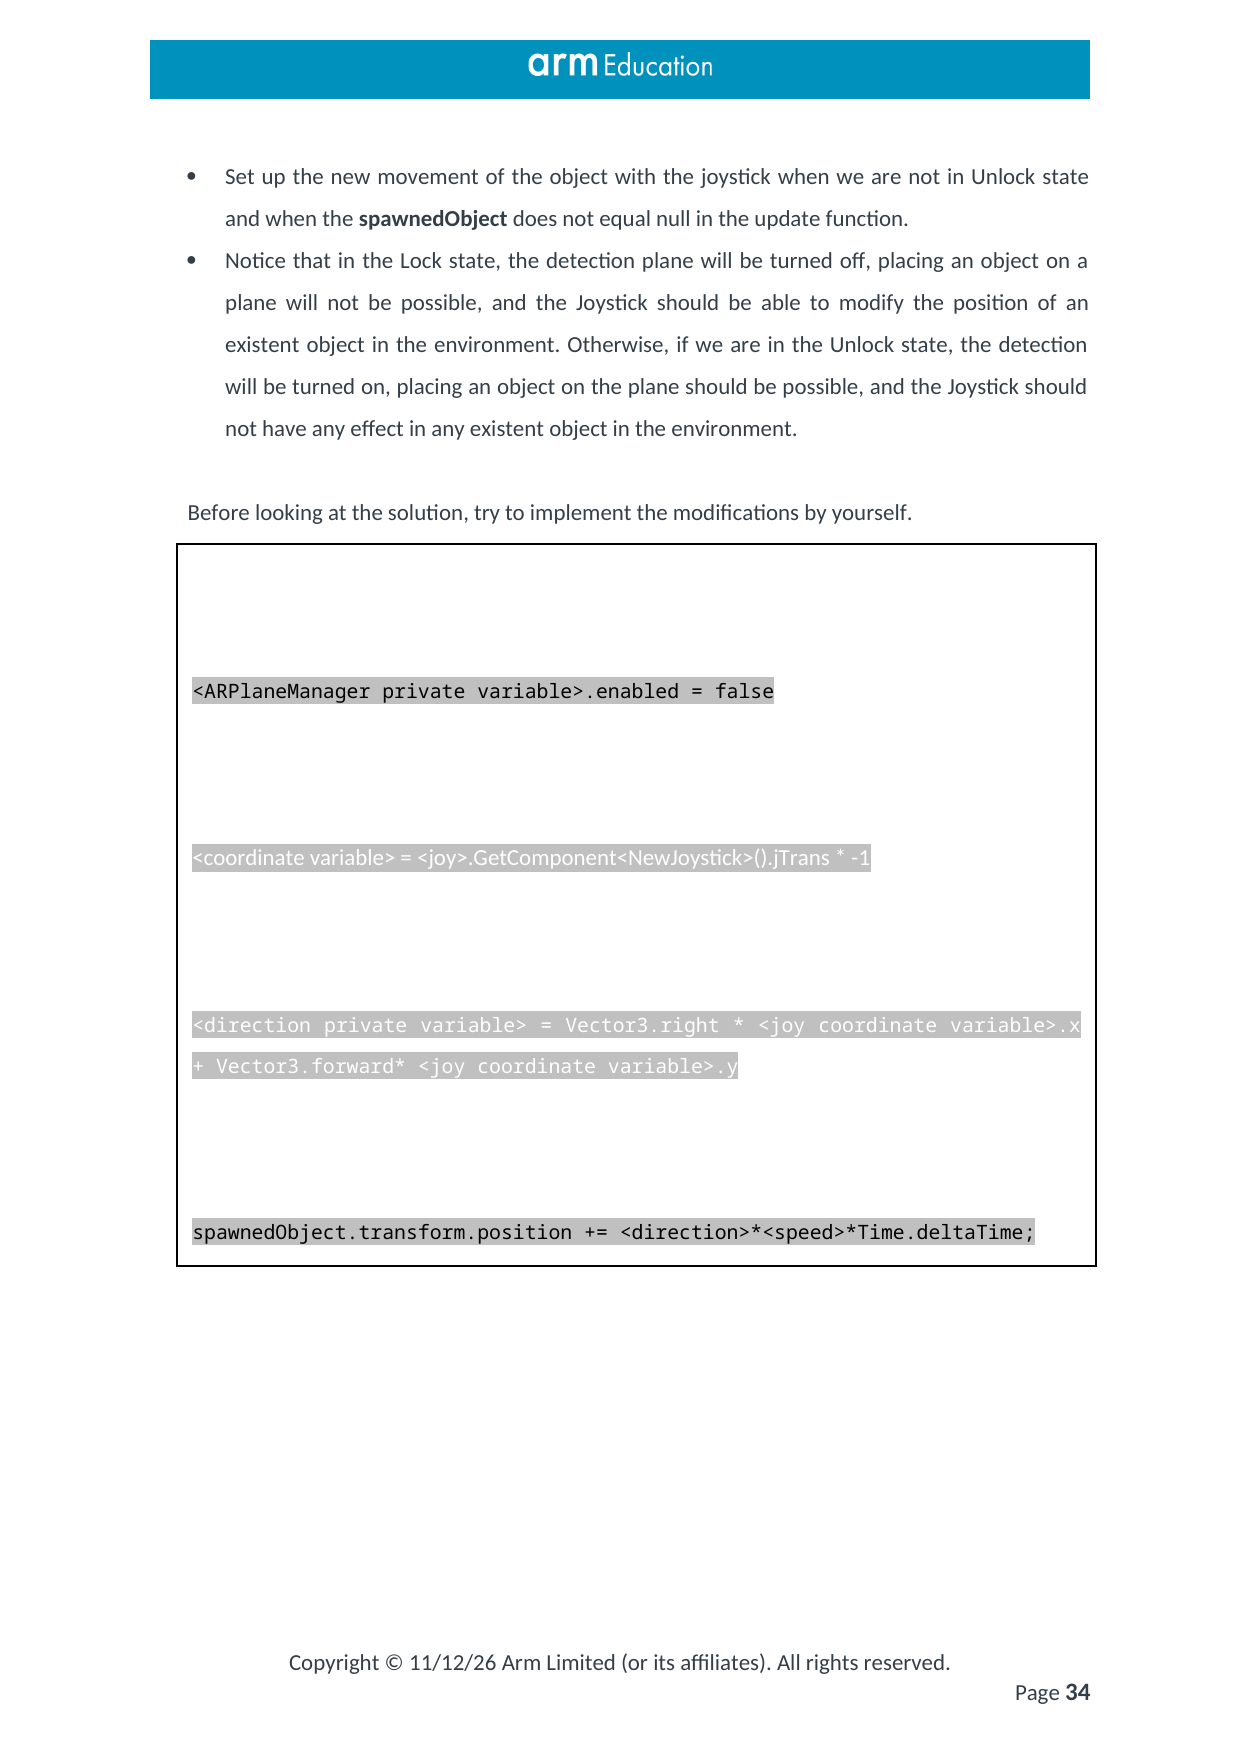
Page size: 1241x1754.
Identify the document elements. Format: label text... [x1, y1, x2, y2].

list Set up the new movement of the object with the joystick when we are not in Unlock state and when the spawnedObject does not equal null in the update function. [187, 162, 1090, 232]
list Notice that in the Lock state, the detection plane will be turned off, placing an object on a plane will not be possible, and the Joystick should be able to modify the position of an existent object in the environment. Otherwise, if we are in the Unlock state, the detection will be turned on, placing an object on the plane should be possible, and the Joystick should not have any effect in any existent object in the environment. [187, 246, 1090, 442]
text Before looking at the solution, try to implement the modifications by yourself. [187, 498, 1090, 526]
picture [554, 54, 566, 75]
picture [570, 54, 597, 75]
picture [529, 54, 548, 75]
picture [675, 58, 679, 75]
picture [606, 55, 615, 75]
